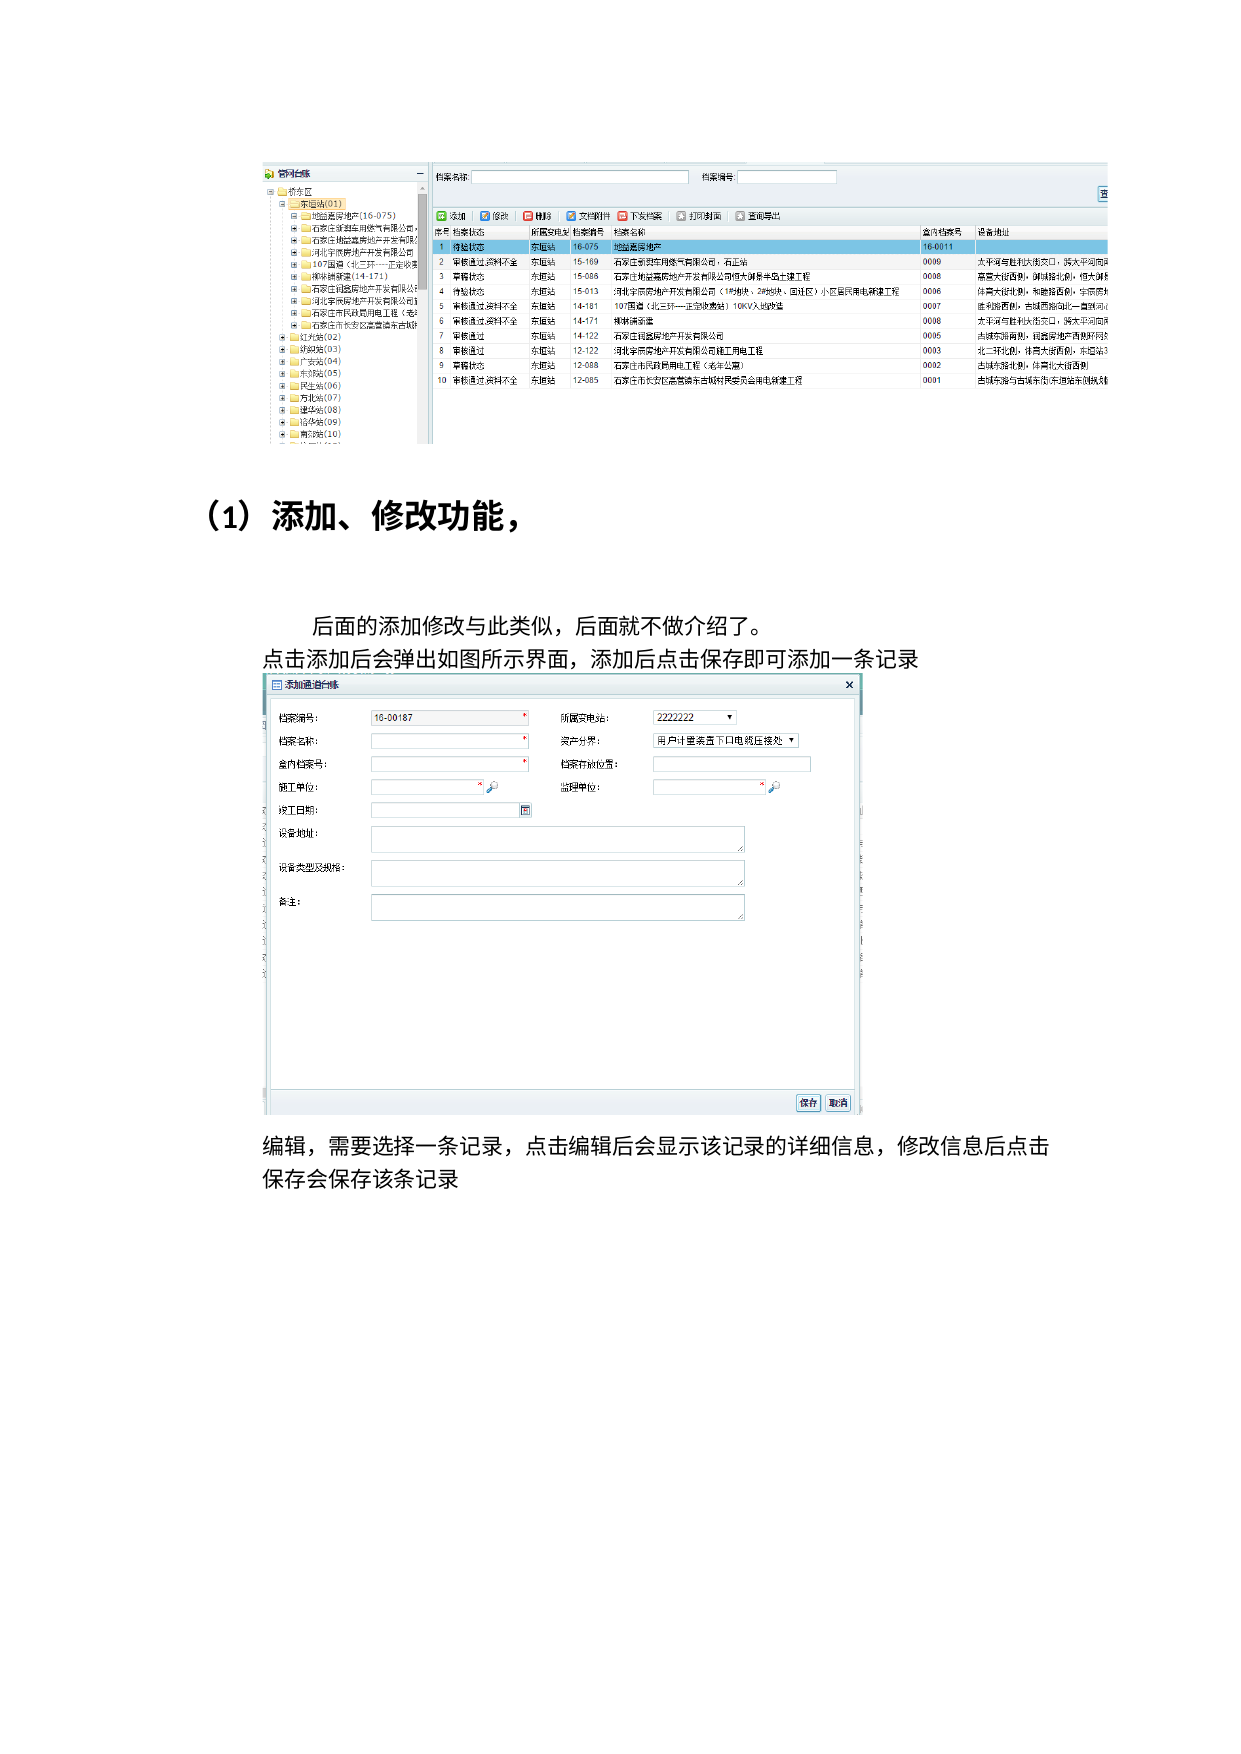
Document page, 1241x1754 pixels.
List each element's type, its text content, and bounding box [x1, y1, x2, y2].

picture [262, 673, 863, 1115]
list 后面的添加修改与此类似，后面就不做介绍了。 [312, 609, 1053, 641]
list 点击添加后会弹出如图所示界面，添加后点击保存即可添加一条记录 [262, 641, 1053, 674]
picture [262, 162, 1108, 444]
subtitle （1）添加、修改功能， [187, 482, 1053, 547]
list 编辑，需要选择一条记录，点击编辑后会显示该记录的详细信息，修改信息后点击保存会保存该条记录 [262, 1129, 1053, 1194]
